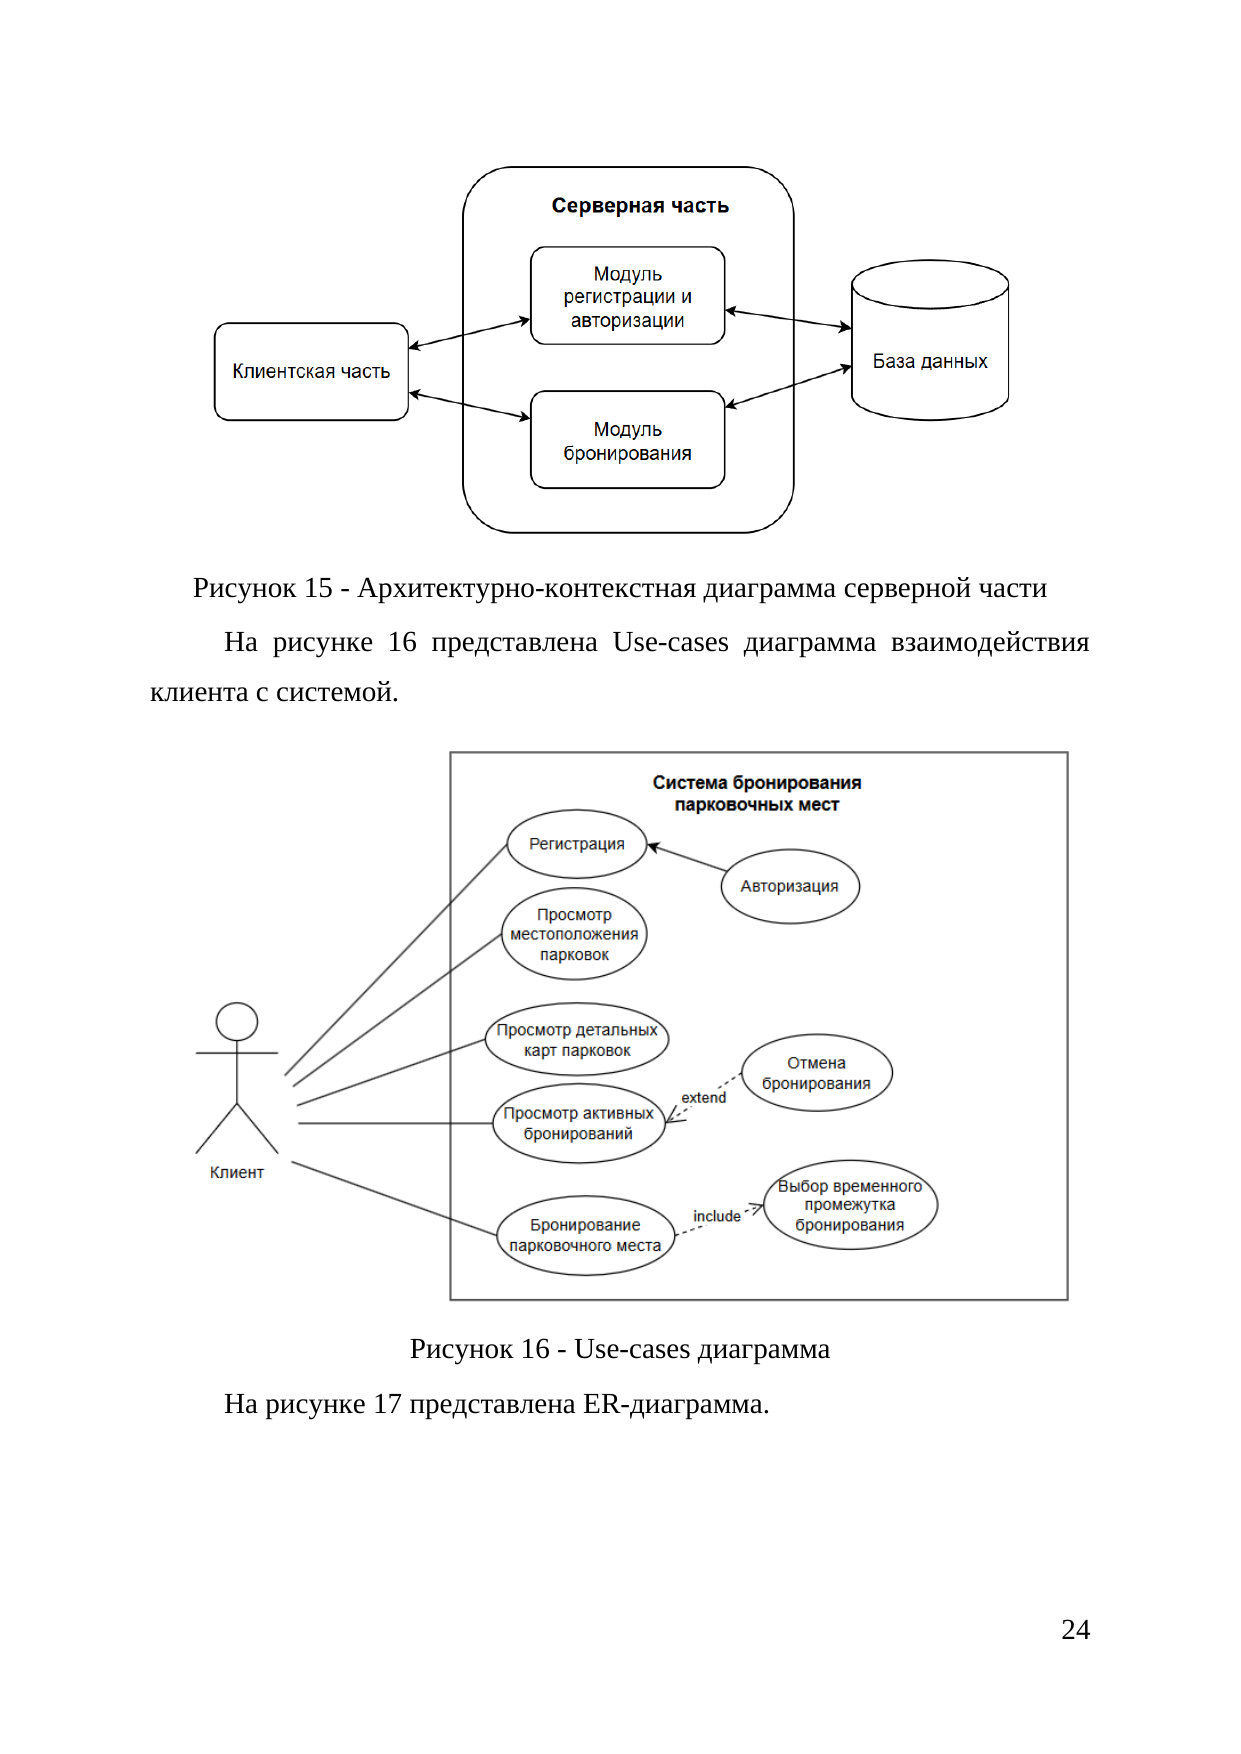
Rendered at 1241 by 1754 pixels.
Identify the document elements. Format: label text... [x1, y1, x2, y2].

text Рисунок 15 - Архитектурно-контекстная диаграмма серверной части [150, 570, 1090, 603]
picture [193, 150, 1047, 554]
picture [153, 725, 1087, 1315]
text На рисунке 16 представлена Use-cases диаграмма взаимодействия клиента с системой. [150, 624, 1090, 708]
text Рисунок 16 - Use-cases диаграмма [150, 1331, 1090, 1365]
text На рисунке 17 представлена ER-диаграмма. [150, 1386, 1090, 1419]
